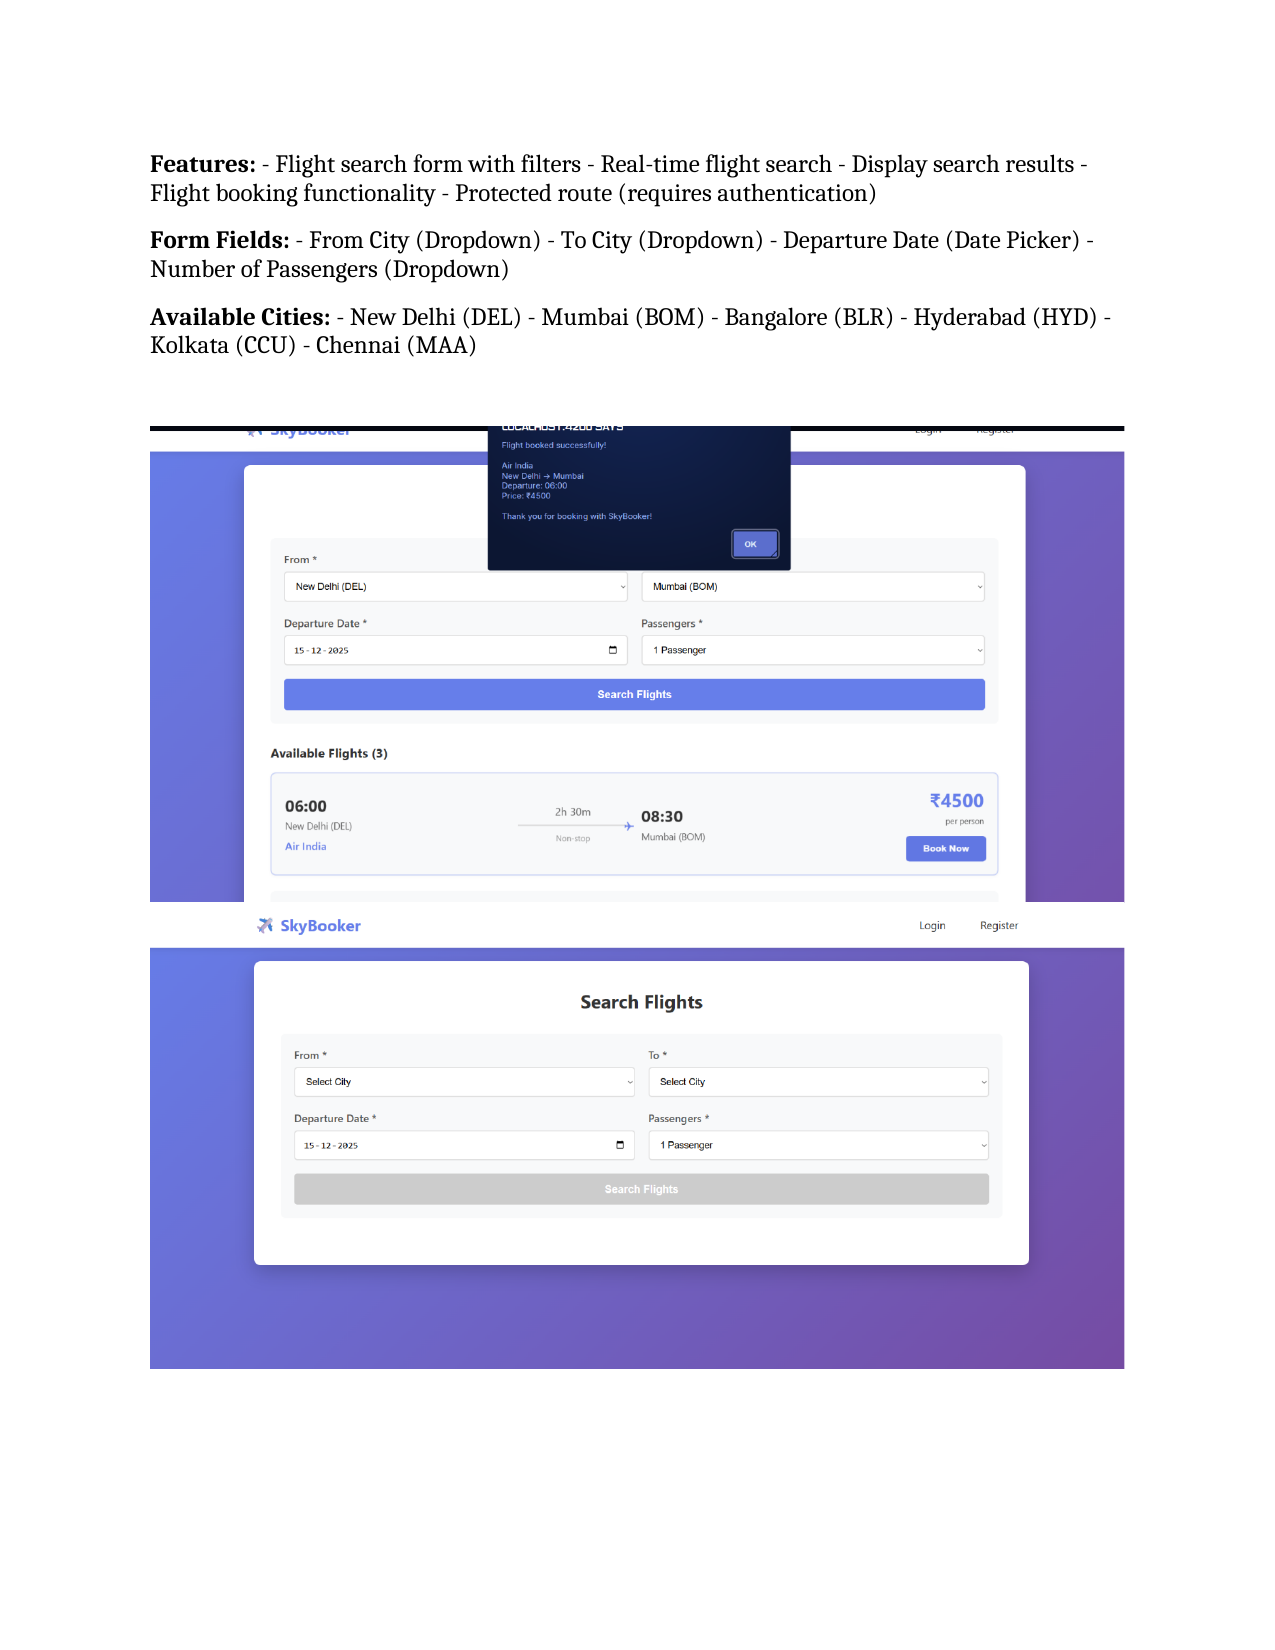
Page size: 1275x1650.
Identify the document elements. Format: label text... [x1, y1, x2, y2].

text Available Cities: - New Delhi (DEL) - Mumbai (BOM) - Bangalore (BLR) - Hyderabad (HYD) - Kolkata (CCU) - Chennai (MAA) [150, 302, 1125, 360]
text Form Fields: - From City (Dropdown) - To City (Dropdown) - Departure Date (Date Picker) - Number of Passengers (Dropdown) [150, 226, 1125, 284]
text Features: - Flight search form with filters - Real-time flight search - Display search results - Flight booking functionality - Protected route (requires authentication) [150, 150, 1125, 207]
picture [150, 426, 1125, 1369]
